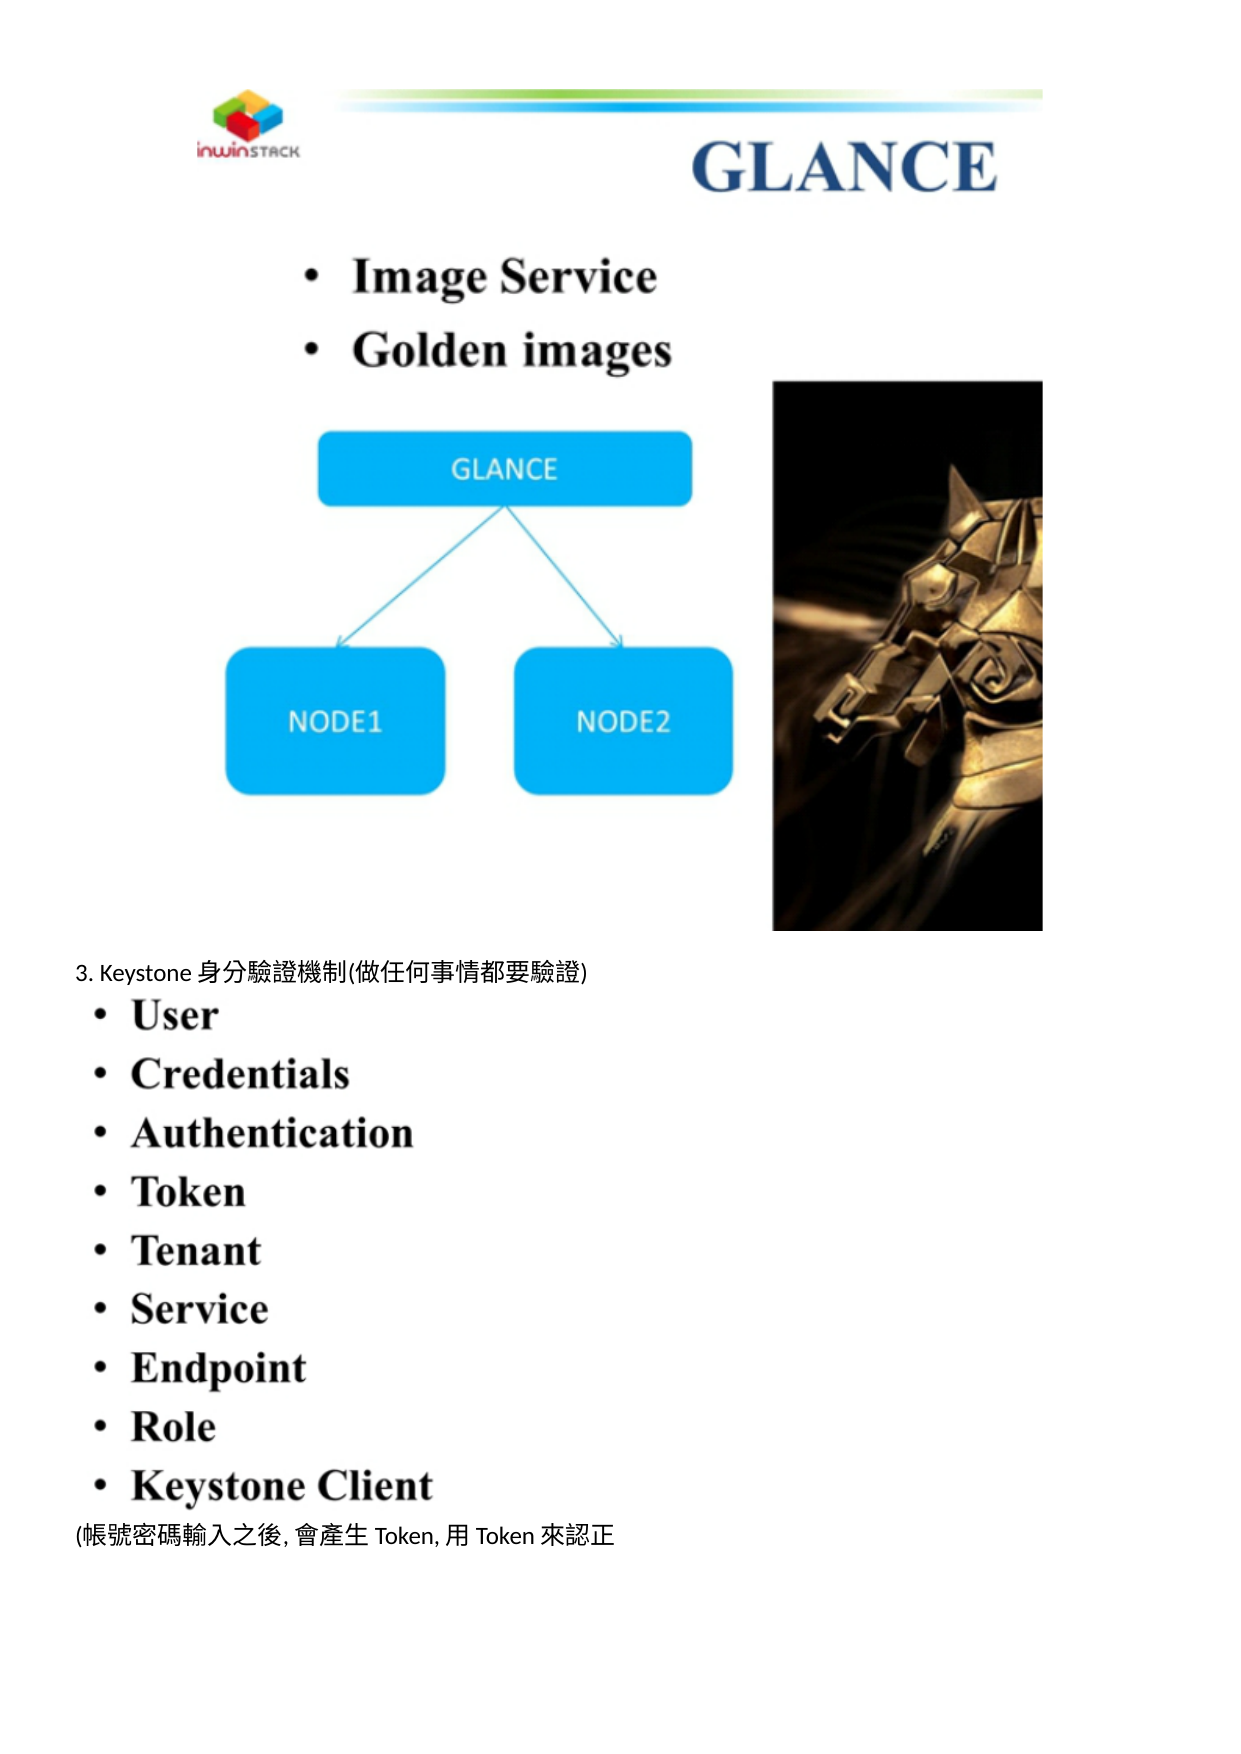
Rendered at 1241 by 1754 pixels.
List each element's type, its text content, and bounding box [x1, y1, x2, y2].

text (帳號密碼輸入之後, 會產生Token, 用Token來認正 [75, 1514, 1165, 1552]
picture [75, 989, 449, 1512]
text 3. Keystone 身分驗證機制(做任何事情都要驗證) [75, 952, 1165, 989]
picture [197, 89, 1043, 931]
